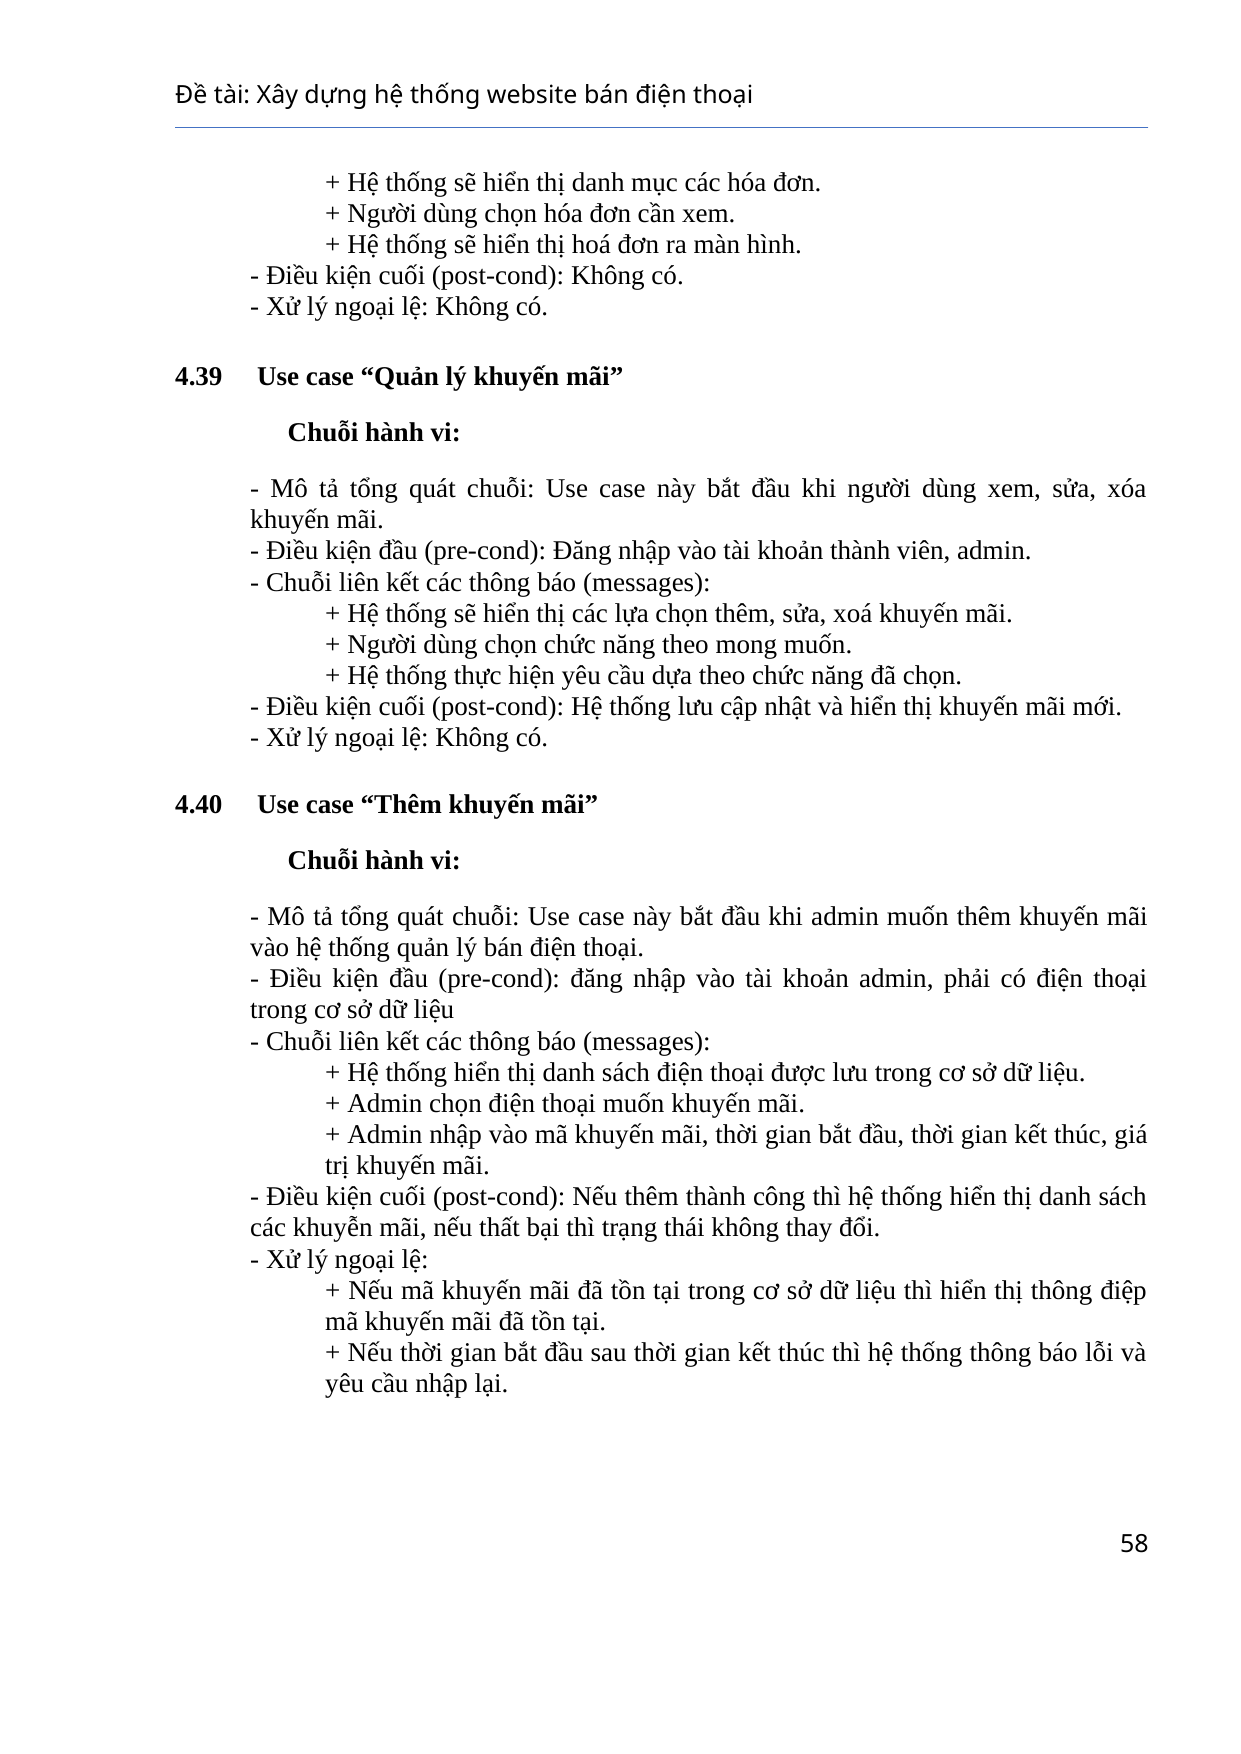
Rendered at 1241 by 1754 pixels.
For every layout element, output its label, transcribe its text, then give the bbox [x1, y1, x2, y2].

text - Mô tả tổng quát chuỗi: Use case này bắt đầu khi người dùng xem, sửa, xóa khuyến mãi. [250, 472, 1148, 534]
text + Hệ thống sẽ hiển thị hoá đơn ra màn hình. [325, 228, 1148, 259]
text - Điều kiện cuối (post-cond): Hệ thống lưu cập nhật và hiển thị khuyến mãi mới. [250, 690, 1148, 721]
subtitle Use case “Thêm khuyến mãi” [175, 788, 1148, 819]
text + Hệ thống sẽ hiển thị danh mục các hóa đơn. [325, 166, 1148, 197]
text Chuỗi hành vi: [287, 416, 1148, 447]
text + Nếu mã khuyến mãi đã tồn tại trong cơ sở dữ liệu thì hiển thị thông điệp mã khuyến mãi đã tồn tại. [325, 1274, 1148, 1336]
text + Người dùng chọn hóa đơn cần xem. [325, 197, 1148, 228]
text - Điều kiện cuối (post-cond): Không có. [250, 259, 1148, 291]
text - Chuỗi liên kết các thông báo (messages): [250, 1025, 1148, 1056]
text + Hệ thống sẽ hiển thị các lựa chọn thêm, sửa, xoá khuyến mãi. [325, 597, 1148, 628]
text + Admin nhập vào mã khuyến mãi, thời gian bắt đầu, thời gian kết thúc, giá trị khuyến mãi. [325, 1118, 1148, 1180]
text - Điều kiện đầu (pre-cond): đăng nhập vào tài khoản admin, phải có điện thoại trong cơ sở dữ liệu [250, 962, 1148, 1025]
text - Mô tả tổng quát chuỗi: Use case này bắt đầu khi admin muốn thêm khuyến mãi vào hệ thống quản lý bán điện thoại. [250, 900, 1148, 962]
text - Điều kiện cuối (post-cond): Nếu thêm thành công thì hệ thống hiển thị danh sách các khuyễn mãi, nếu thất bại thì trạng thái không thay đổi. [250, 1180, 1148, 1243]
text + Người dùng chọn chức năng theo mong muốn. [325, 628, 1148, 659]
text + Nếu thời gian bắt đầu sau thời gian kết thúc thì hệ thống thông báo lỗi và yêu cầu nhập lại. [325, 1336, 1148, 1398]
text + Hệ thống hiển thị danh sách điện thoại được lưu trong cơ sở dữ liệu. [325, 1056, 1148, 1087]
text + Hệ thống thực hiện yêu cầu dựa theo chức năng đã chọn. [325, 659, 1148, 690]
text - Chuỗi liên kết các thông báo (messages): [250, 566, 1148, 597]
text - Xử lý ngoại lệ: Không có. [250, 721, 1148, 752]
text - Xử lý ngoại lệ: Không có. [250, 291, 1148, 322]
subtitle Use case “Quản lý khuyến mãi” [175, 360, 1148, 391]
text - Điều kiện đầu (pre-cond): Đăng nhập vào tài khoản thành viên, admin. [250, 534, 1148, 566]
text + Admin chọn điện thoại muốn khuyến mãi. [325, 1087, 1148, 1118]
text Chuỗi hành vi: [287, 844, 1148, 875]
text - Xử lý ngoại lệ: [250, 1243, 1148, 1274]
